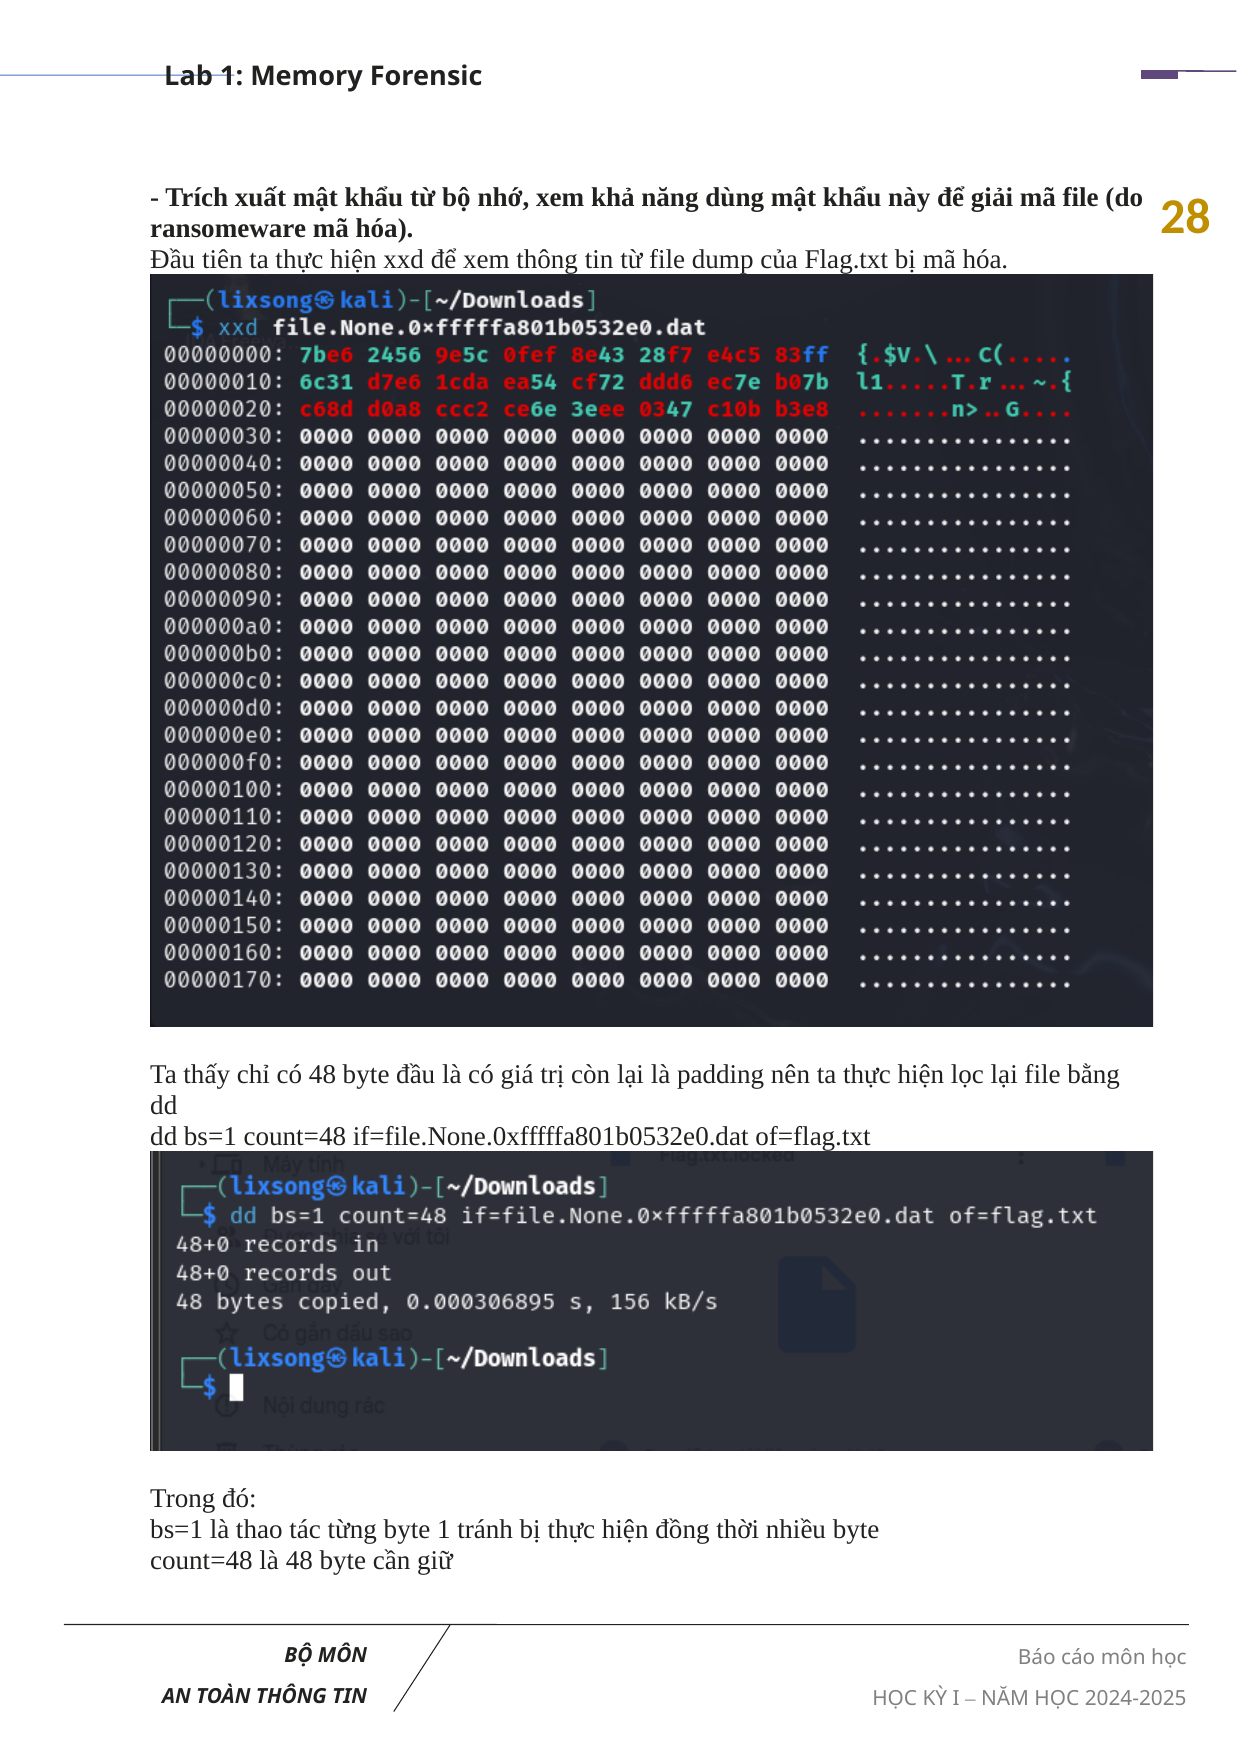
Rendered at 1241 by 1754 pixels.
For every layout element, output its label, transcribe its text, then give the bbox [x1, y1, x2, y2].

text bs=1 là thao tác từng byte 1 tránh bị thực hiện đồng thời nhiều byte [150, 1513, 1153, 1544]
picture [150, 274, 1154, 1027]
text Đầu tiên ta thực hiện xxd để xem thông tin từ file dump của Flag.txt bị mã hóa. [150, 243, 1153, 274]
picture [150, 1151, 1154, 1451]
text Trong đó: [150, 1482, 1153, 1513]
text count=48 là 48 byte cần giữ [150, 1544, 1153, 1575]
text - Trích xuất mật khẩu từ bộ nhớ, xem khả năng dùng mật khẩu này để giải mã file (do ransomeware mã hóa). [150, 181, 1153, 243]
text Ta thấy chỉ có 48 byte đầu là có giá trị còn lại là padding nên ta thực hiện lọc lại file bằng dd [150, 1058, 1153, 1120]
text dd bs=1 count=48 if=file.None.0xfffffa801b0532e0.dat of=flag.txt [150, 1120, 1153, 1151]
